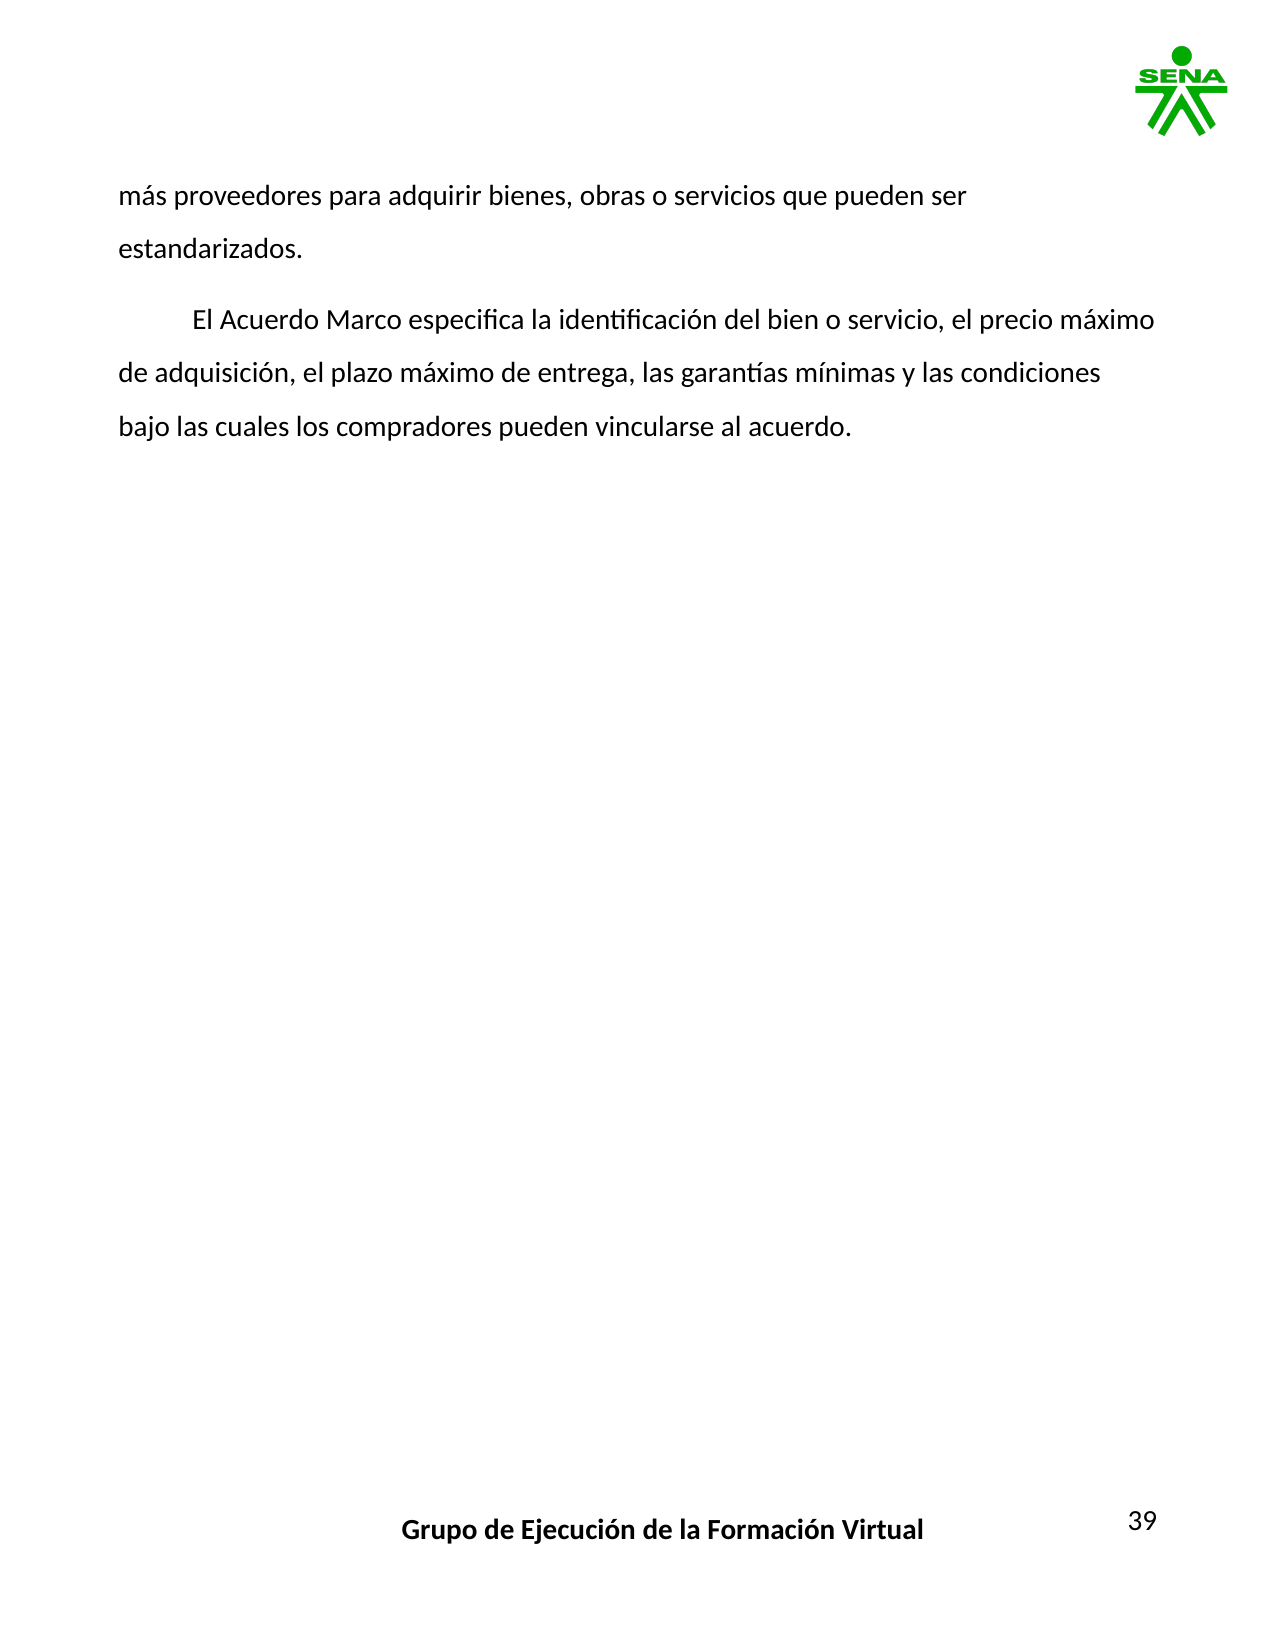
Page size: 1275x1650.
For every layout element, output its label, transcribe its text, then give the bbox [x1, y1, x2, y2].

picture [1135, 46, 1228, 136]
text El Acuerdo Marco especifica la identificación del bien o servicio, el precio máximo de adquisición, el plazo máximo de entrega, las garantías mínimas y las condiciones bajo las cuales los compradores pueden vincularse al acuerdo. [118, 301, 1157, 443]
